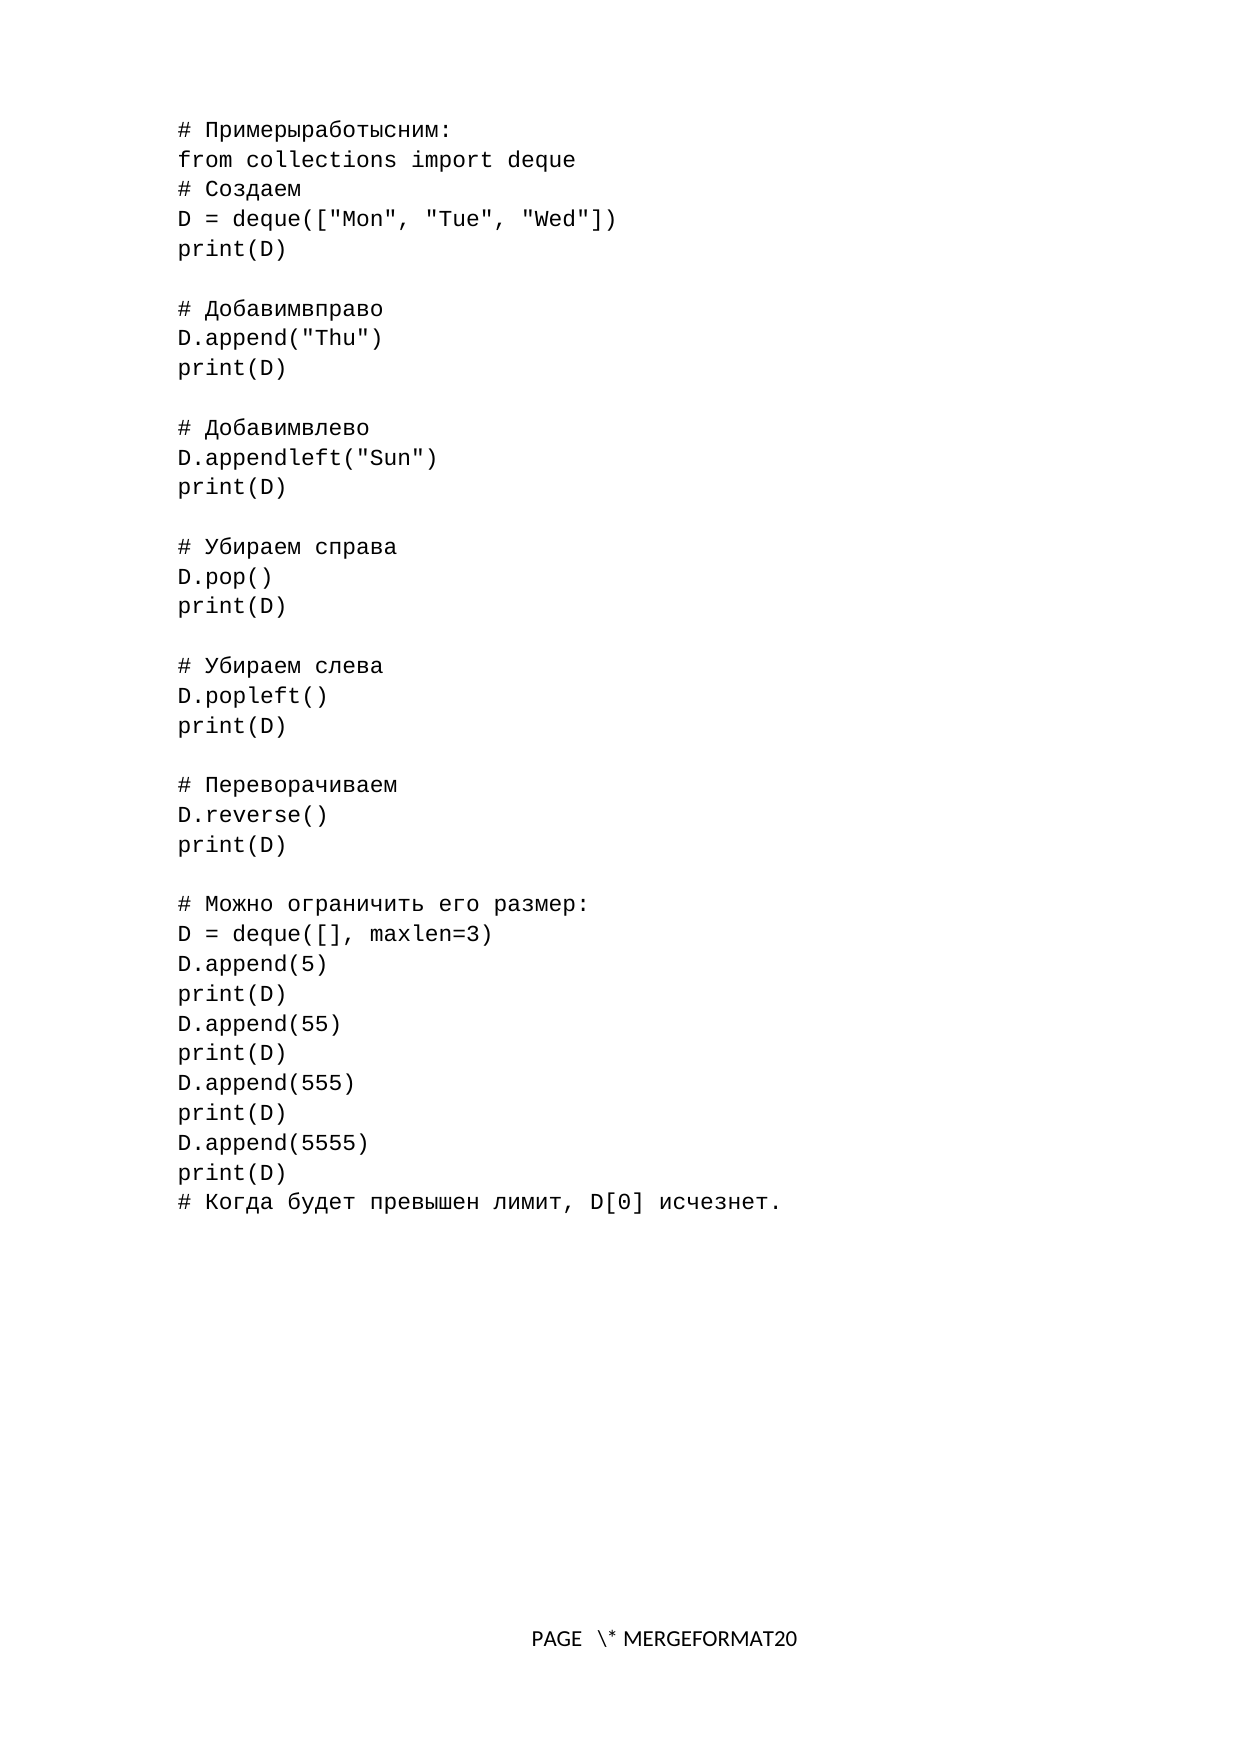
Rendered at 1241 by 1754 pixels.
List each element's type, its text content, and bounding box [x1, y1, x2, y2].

text D.append("Thu") [177, 327, 1152, 353]
text D = deque([], maxlen=3) [177, 922, 1152, 948]
text print(D) [177, 356, 1152, 382]
text print(D) [177, 1101, 1152, 1127]
text print(D) [177, 982, 1152, 1008]
text # Убираем слева [177, 654, 1152, 680]
text D.append(55) [177, 1012, 1152, 1038]
text D.appendleft("Sun") [177, 446, 1152, 472]
text D.append(5555) [177, 1131, 1152, 1157]
text # Добавимвправо [177, 297, 1152, 323]
text # Примерыработысним: [177, 118, 1152, 144]
text D.popleft() [177, 684, 1152, 710]
text from collections import deque [177, 148, 1152, 174]
text # Можно ограничить его размер: [177, 893, 1152, 919]
text D = deque(["Mon", "Tue", "Wed"]) [177, 207, 1152, 233]
text print(D) [177, 833, 1152, 859]
text print(D) [177, 714, 1152, 740]
text print(D) [177, 1161, 1152, 1187]
text # Убираем справа [177, 535, 1152, 561]
text D.pop() [177, 565, 1152, 591]
text # Создаем [177, 178, 1152, 204]
text D.append(5) [177, 952, 1152, 978]
text D.append(555) [177, 1071, 1152, 1097]
text D.reverse() [177, 803, 1152, 829]
text # Добавимвлево [177, 416, 1152, 442]
text print(D) [177, 1042, 1152, 1068]
text # Переворачиваем [177, 773, 1152, 799]
text print(D) [177, 476, 1152, 502]
text print(D) [177, 237, 1152, 263]
text print(D) [177, 595, 1152, 621]
text # Когда будет превышен лимит, D[0] исчезнет. [177, 1191, 1152, 1217]
